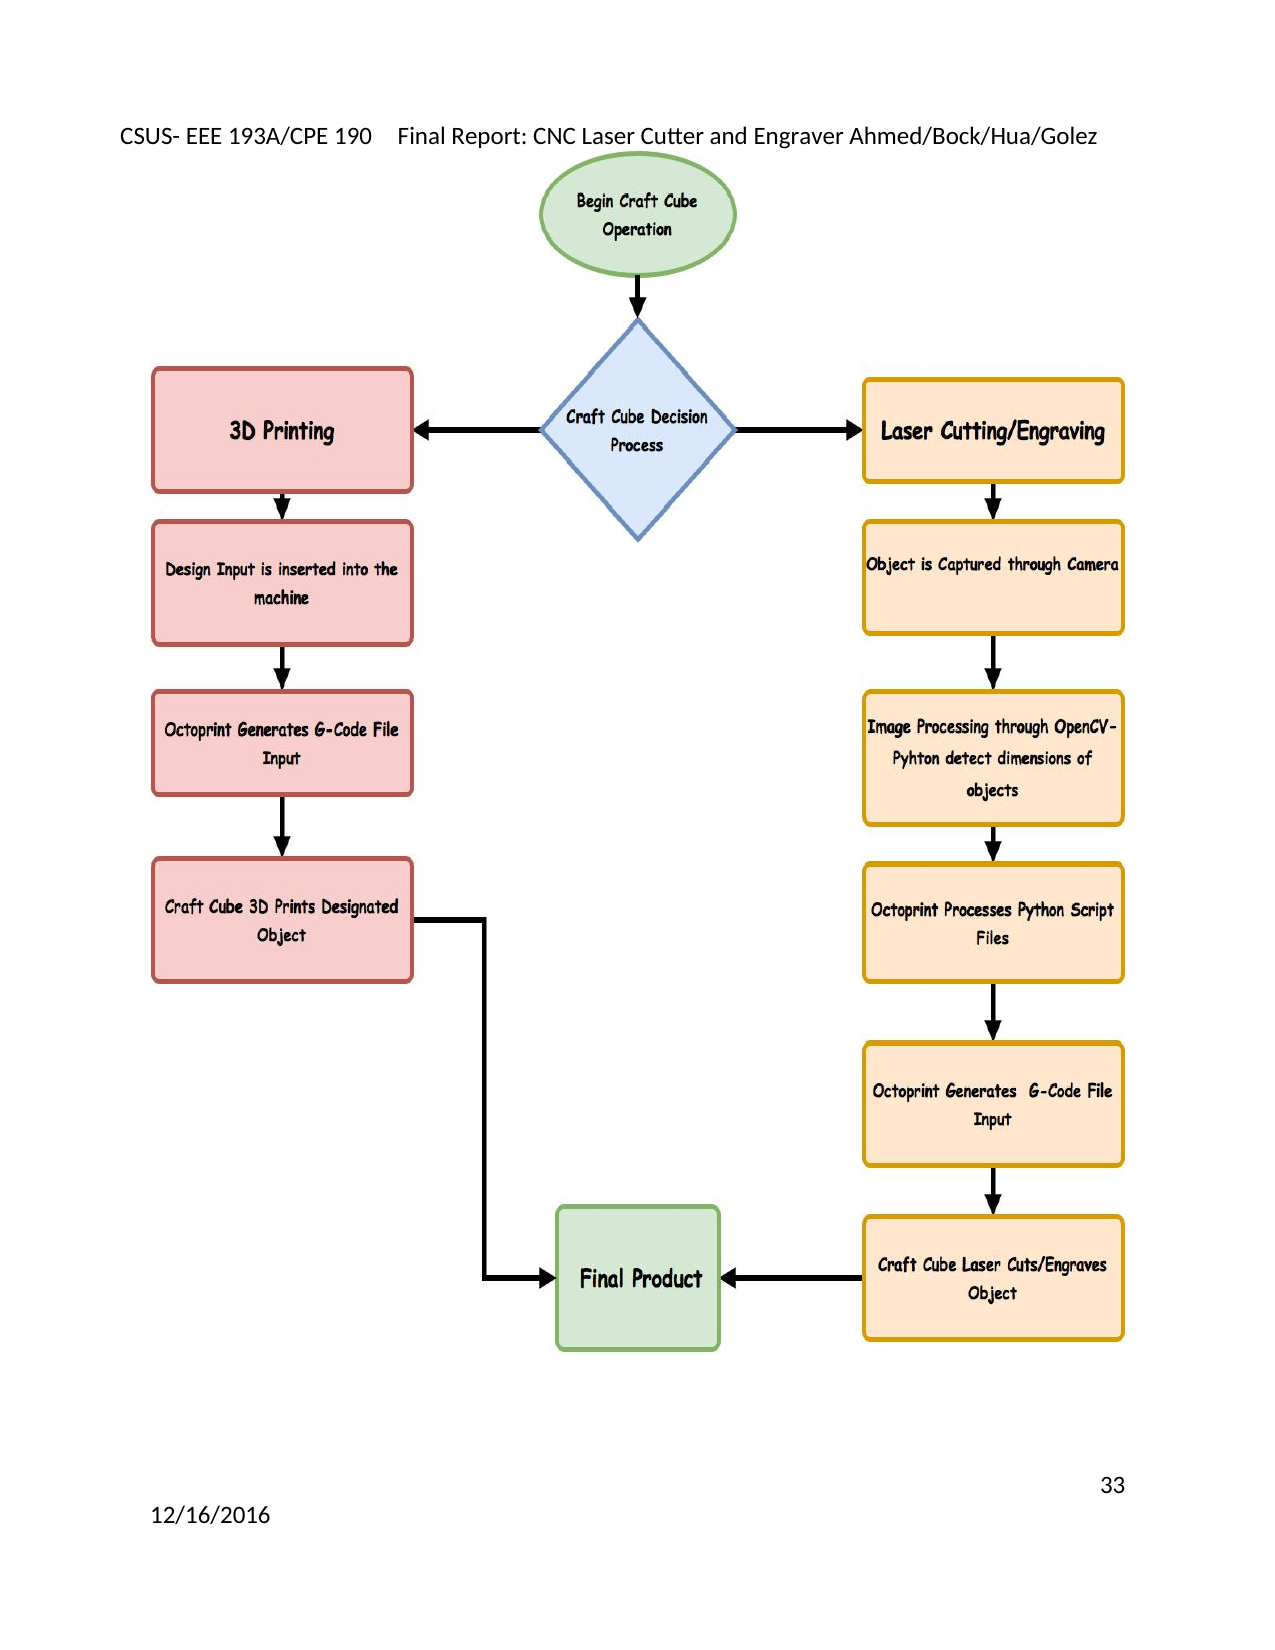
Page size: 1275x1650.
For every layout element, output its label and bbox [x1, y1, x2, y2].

picture [150, 150, 1125, 1355]
